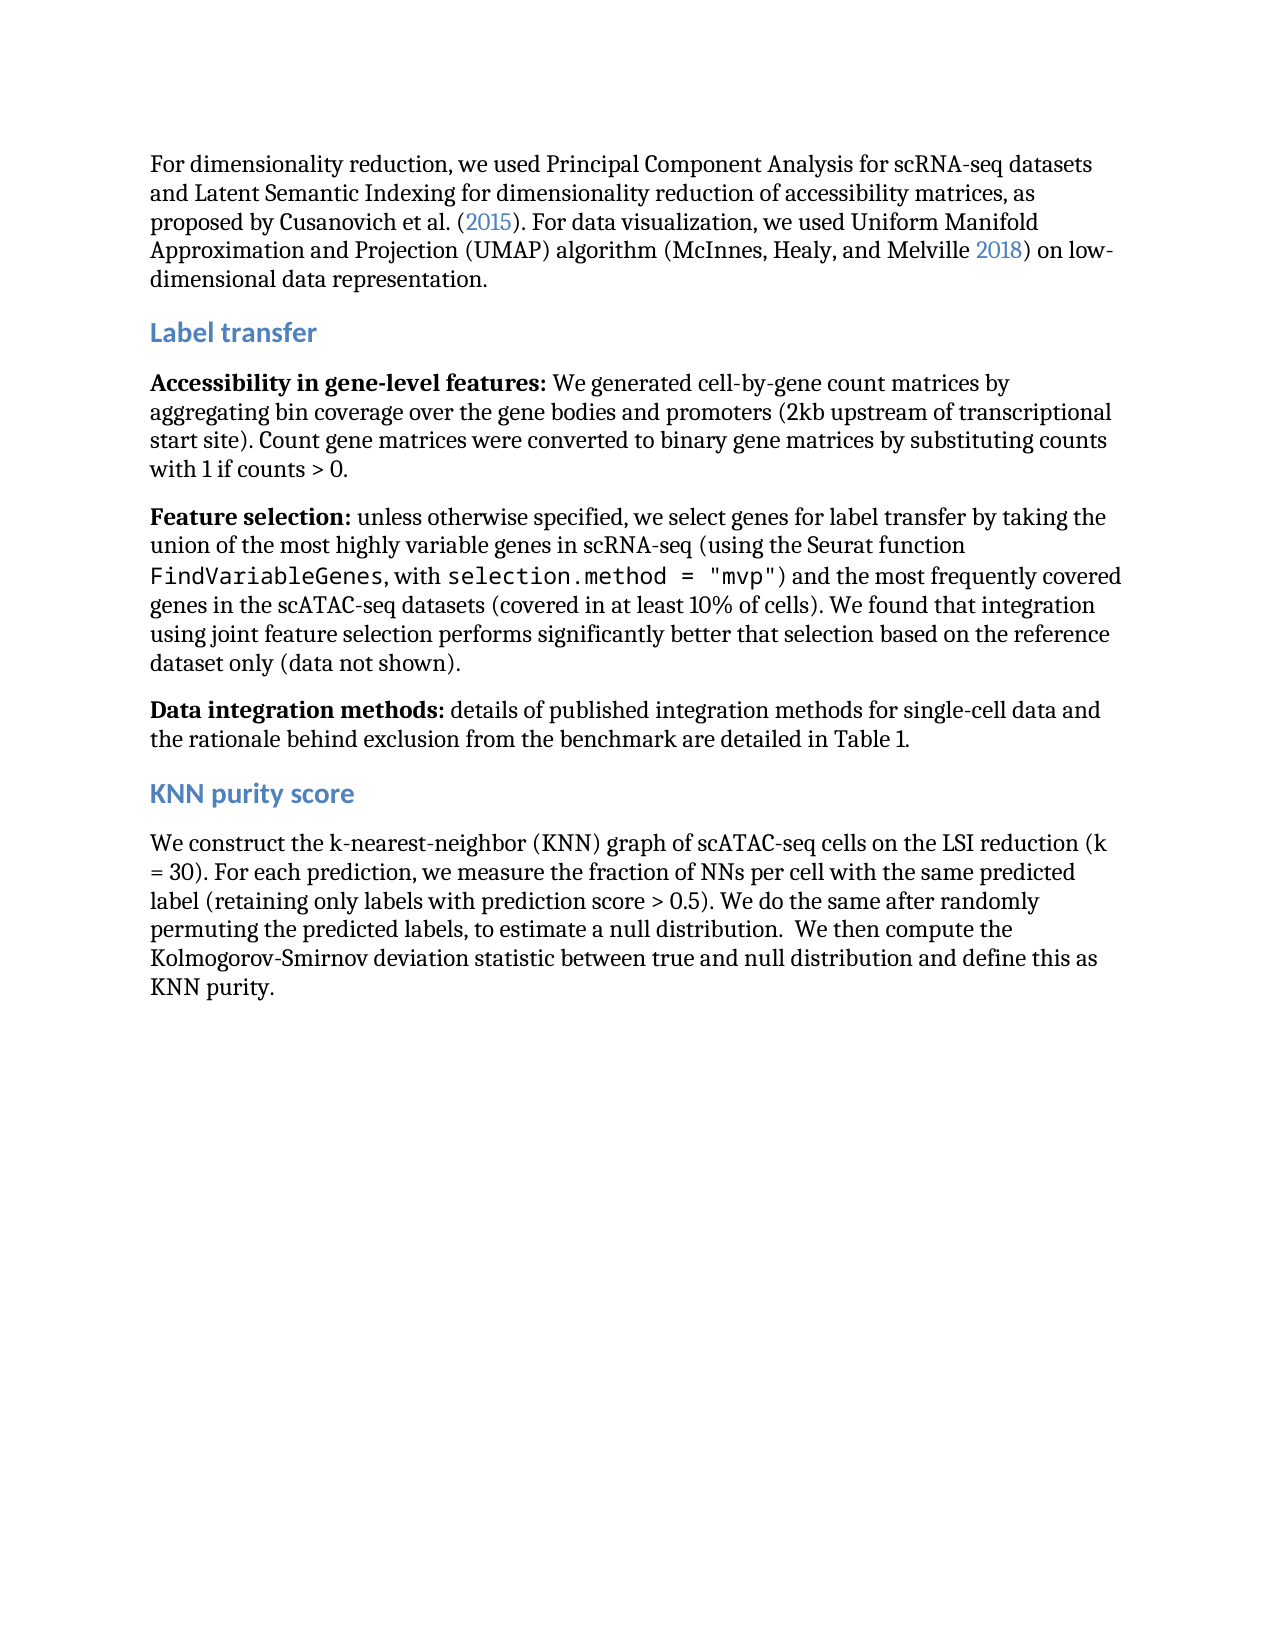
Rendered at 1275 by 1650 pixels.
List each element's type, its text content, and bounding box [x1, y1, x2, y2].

text Feature selection: unless otherwise specified, we select genes for label transfer by taking the union of the most highly variable genes in scRNA-seq (using the Seurat function FindVariableGenes, with selection.method = "mvp") and the most frequently covered genes in the scATAC-seq datasets (covered in at least 10% of cells). We found that integration using joint feature selection performs significantly better that selection based on the reference dataset only (data not shown). [150, 503, 1125, 678]
subtitle Label transfer [150, 314, 1125, 350]
text Accessibility in gene-level features: We generated cell-by-gene count matrices by aggregating bin coverage over the gene bodies and promoters (2kb upstream of transcriptional start site). Count gene matrices were converted to binary gene matrices by substituting counts with 1 if counts > 0. [150, 369, 1125, 484]
subtitle KNN purity score [150, 775, 1125, 810]
text We construct the k-nearest-neighbor (KNN) graph of scATAC-seq cells on the LSI reduction (k = 30). For each prediction, we measure the fraction of NNs per cell with the same predicted label (retaining only labels with prediction score > 0.5). We do the same after randomly permuting the predicted labels, to estimate a null distribution. We then compute the Kolmogorov-Smirnov deviation statistic between true and null distribution and define this as KNN purity. [150, 829, 1125, 1002]
text For dimensionality reduction, we used Principal Component Analysis for scRNA-seq datasets and Latent Semantic Indexing for dimensionality reduction of accessibility matrices, as proposed by Cusanovich et al. (2015). For data visualization, we used Uniform Manifold Approximation and Projection (UMAP) algorithm (McInnes, Healy, and Melville 2018) on low-dimensional data representation. [150, 150, 1125, 294]
text Data integration methods: details of published integration methods for single-cell data and the rationale behind exclusion from the benchmark are detailed in Table 1. [150, 696, 1125, 754]
